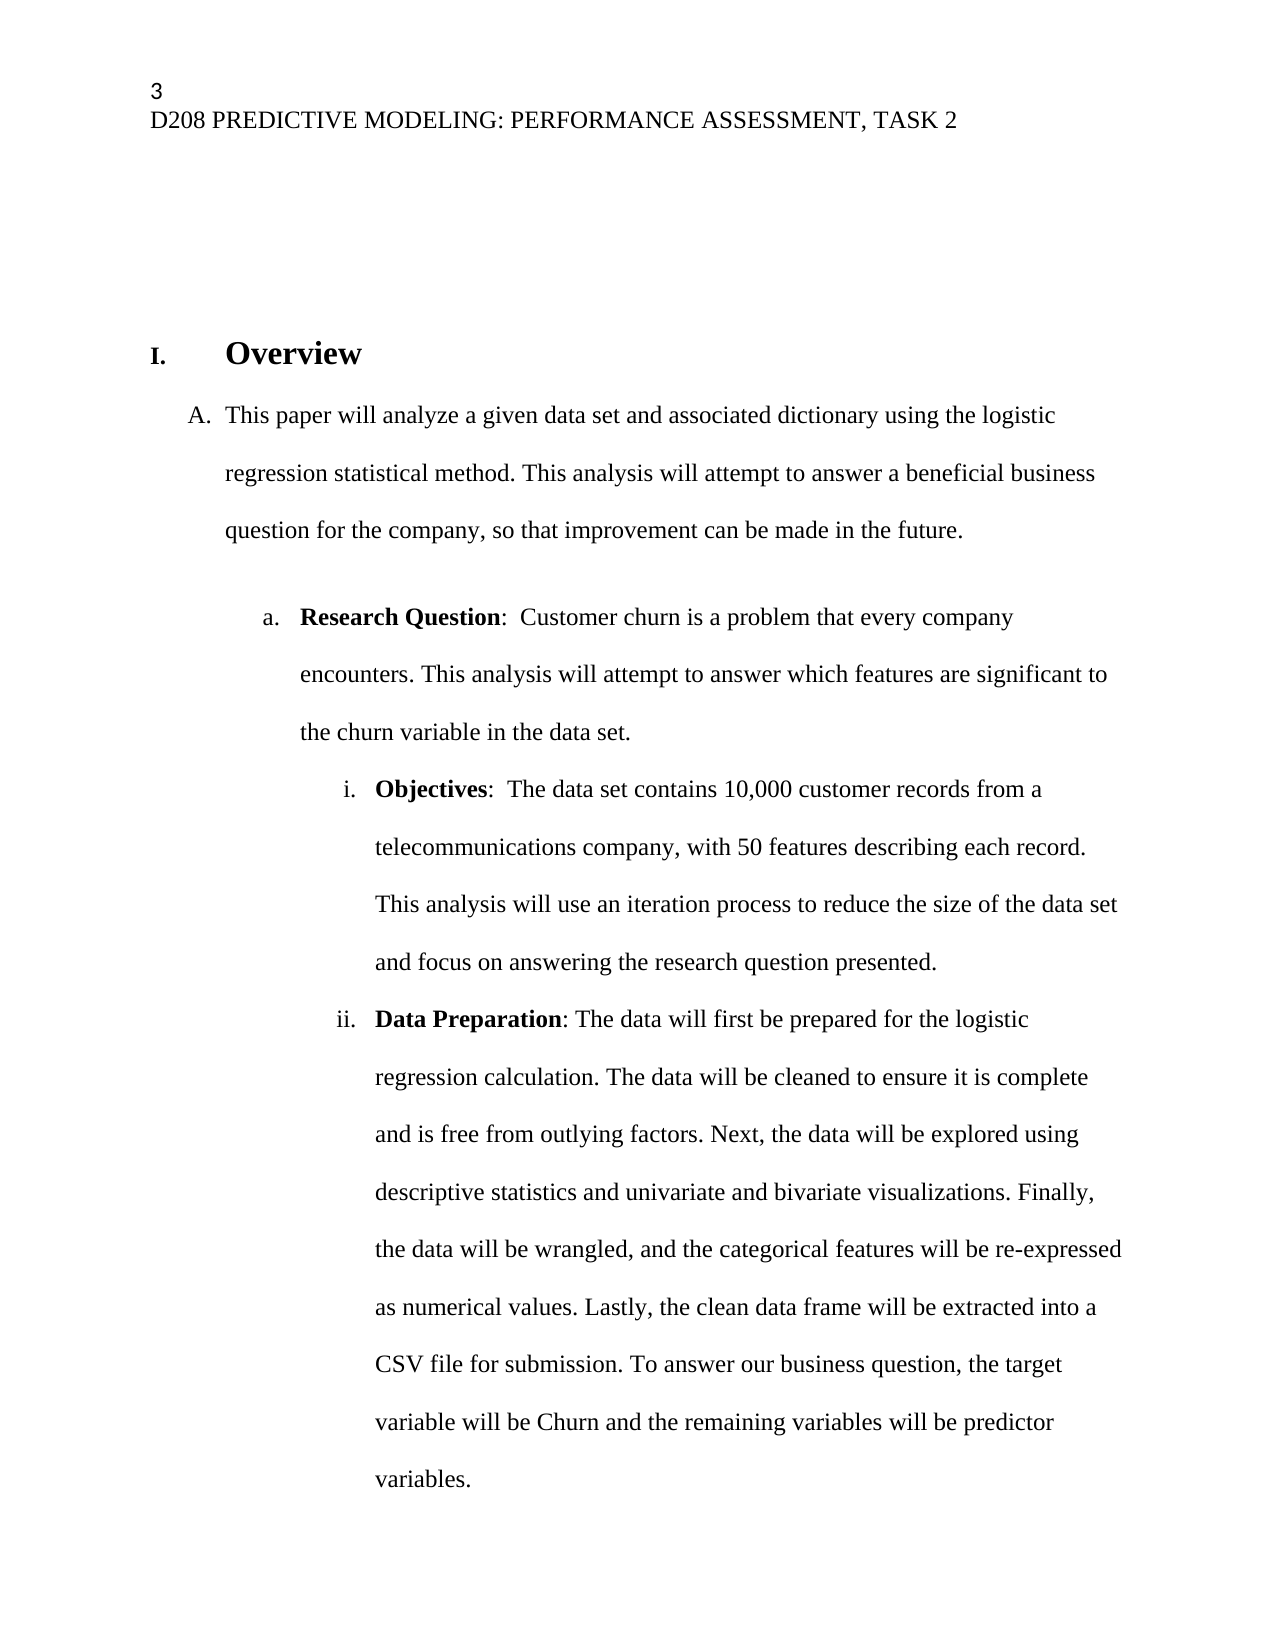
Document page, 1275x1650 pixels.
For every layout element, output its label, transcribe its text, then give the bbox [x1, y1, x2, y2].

subtitle Overview [150, 333, 1125, 372]
list This paper will analyze a given data set and associated dictionary using the logistic regression statistical method. This analysis will attempt to answer a beneficial business question for the company, so that improvement can be made in the future. [187, 401, 1125, 544]
list Research Question: Customer churn is a problem that every company encounters. This analysis will attempt to answer which features are significant to the churn variable in the data set. [262, 602, 1125, 746]
list Objectives: The data set contains 10,000 customer records from a telecommunications company, with 50 features describing each record. This analysis will use an iteration process to reduce the size of the data set and focus on answering the research question presented. [356, 774, 1125, 976]
list Data Preparation: The data will first be prepared for the logistic regression calculation. The data will be cleaned to ensure it is complete and is free from outlying factors. Next, the data will be explored using descriptive statistics and univariate and bivariate visualizations. Finally, the data will be wrangled, and the categorical features will be re-expressed as numerical values. Lastly, the clean data frame will be extracted into a CSV file for submission. To answer our business question, the target variable will be Churn and the remaining variables will be predictor variables. [356, 1004, 1125, 1493]
